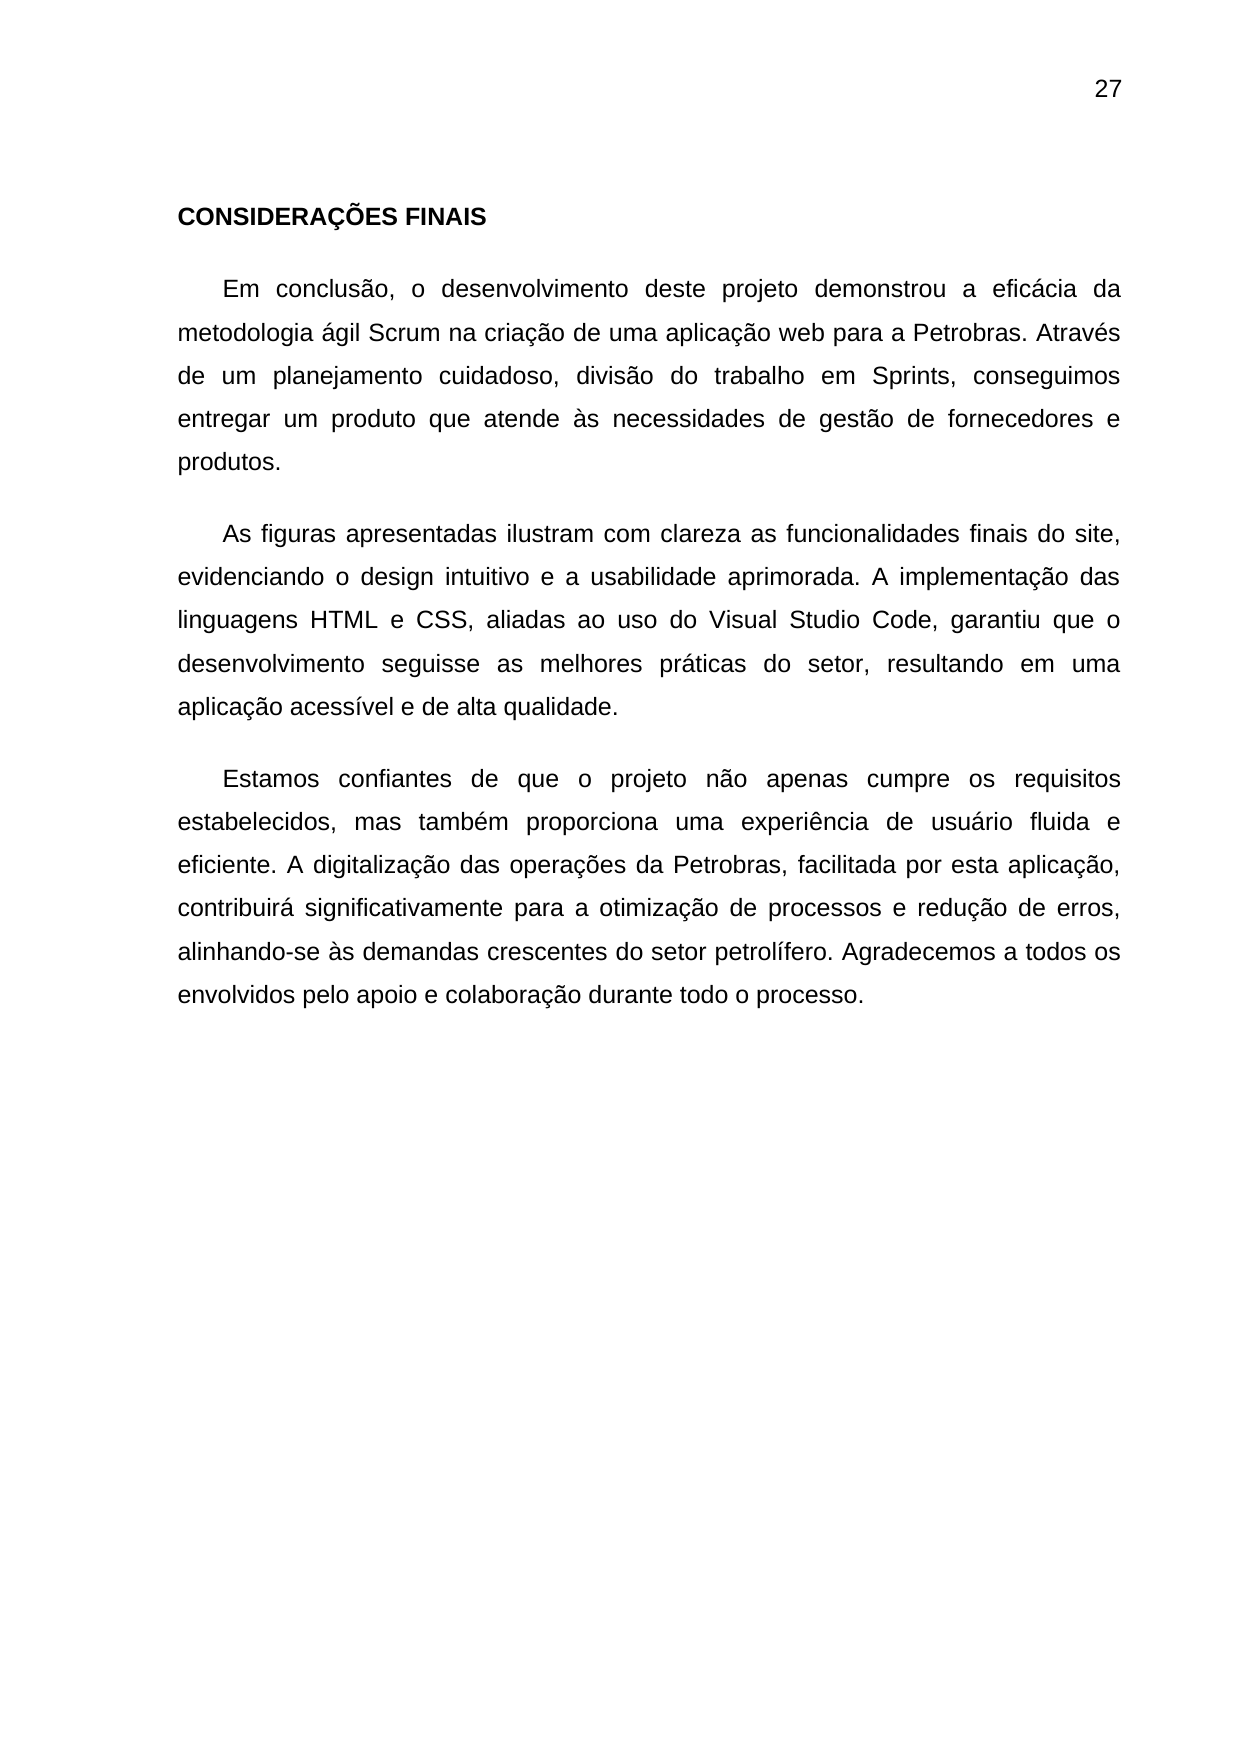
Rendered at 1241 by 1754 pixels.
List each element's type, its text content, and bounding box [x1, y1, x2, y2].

text As figuras apresentadas ilustram com clareza as funcionalidades finais do site, evidenciando o design intuitivo e a usabilidade aprimorada. A implementação das linguagens HTML e CSS, aliadas ao uso do Visual Studio Code, garantiu que o desenvolvimento seguisse as melhores práticas do setor, resultando em uma aplicação acessível e de alta qualidade. [177, 519, 1122, 721]
text Em conclusão, o desenvolvimento deste projeto demonstrou a eficácia da metodologia ágil Scrum na criação de uma aplicação web para a Petrobras. Através de um planejamento cuidadoso, divisão do trabalho em Sprints, conseguimos entregar um produto que atende às necessidades de gestão de fornecedores e produtos. [177, 274, 1122, 476]
text Estamos confiantes de que o projeto não apenas cumpre os requisitos estabelecidos, mas também proporciona uma experiência de usuário fluida e eficiente. A digitalização das operações da Petrobras, facilitada por esta aplicação, contribuirá significativamente para a otimização de processos e redução de erros, alinhando-se às demandas crescentes do setor petrolífero. Agradecemos a todos os envolvidos pelo apoio e colaboração durante todo o processo. [177, 764, 1122, 1008]
subtitle CONSIDERAÇÕES FINAIS [177, 202, 1122, 231]
